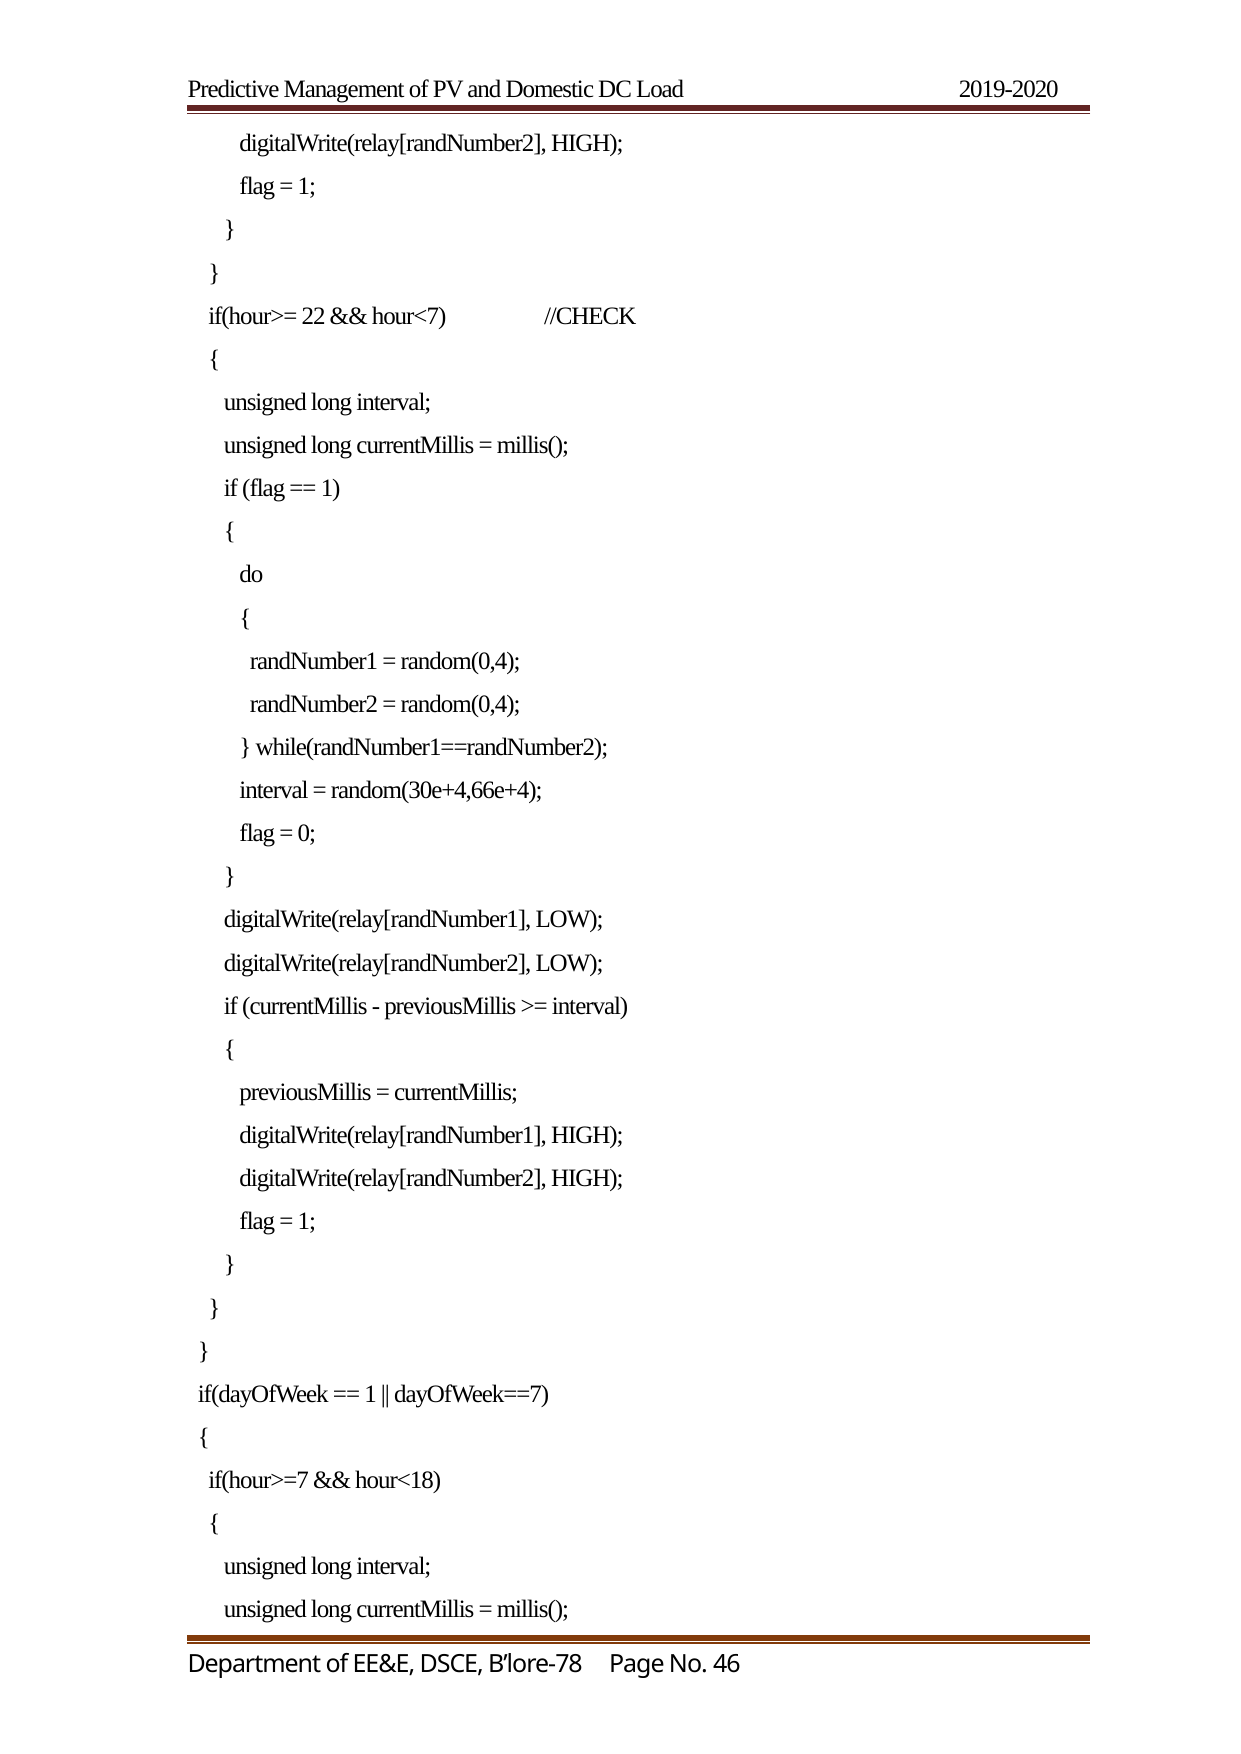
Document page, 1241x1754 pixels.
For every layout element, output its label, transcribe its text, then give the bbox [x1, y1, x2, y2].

text randNumber2 = random(0,4); [187, 689, 1090, 718]
text unsigned long interval; [187, 387, 1090, 416]
text digitalWrite(relay[randNumber1], HIGH); [187, 1120, 1090, 1149]
text } while(randNumber1==randNumber2); [187, 732, 1090, 761]
text if(hour>= 22 && hour<7) //CHECK [187, 301, 1090, 329]
text flag = 1; [187, 1206, 1090, 1235]
text digitalWrite(relay[randNumber2], HIGH); [187, 128, 1090, 157]
text } [187, 861, 1090, 890]
text digitalWrite(relay[randNumber2], LOW); [187, 948, 1090, 976]
text digitalWrite(relay[randNumber1], LOW); [187, 904, 1090, 933]
text randNumber1 = random(0,4); [187, 646, 1090, 674]
text flag = 1; [187, 171, 1090, 200]
text unsigned long currentMillis = millis(); [187, 1594, 1090, 1623]
text } [187, 1249, 1090, 1278]
text { [187, 344, 1090, 373]
text if(hour>=7 && hour<18) [187, 1465, 1090, 1494]
text interval = random(30e+4,66e+4); [187, 775, 1090, 804]
text if (flag == 1) [187, 473, 1090, 502]
text if (currentMillis - previousMillis >= interval) [187, 991, 1090, 1019]
text digitalWrite(relay[randNumber2], HIGH); [187, 1163, 1090, 1192]
text { [187, 1034, 1090, 1063]
text previousMillis = currentMillis; [187, 1077, 1090, 1106]
text } [187, 258, 1090, 286]
text unsigned long currentMillis = millis(); [187, 430, 1090, 459]
text flag = 0; [187, 818, 1090, 847]
text do [187, 559, 1090, 588]
text } [187, 214, 1090, 243]
text { [187, 1508, 1090, 1537]
text } [187, 1336, 1090, 1364]
text } [187, 1293, 1090, 1321]
text if(dayOfWeek == 1 || dayOfWeek==7) [187, 1379, 1090, 1408]
text { [187, 516, 1090, 545]
text { [187, 1422, 1090, 1451]
text { [187, 603, 1090, 631]
text unsigned long interval; [187, 1551, 1090, 1580]
